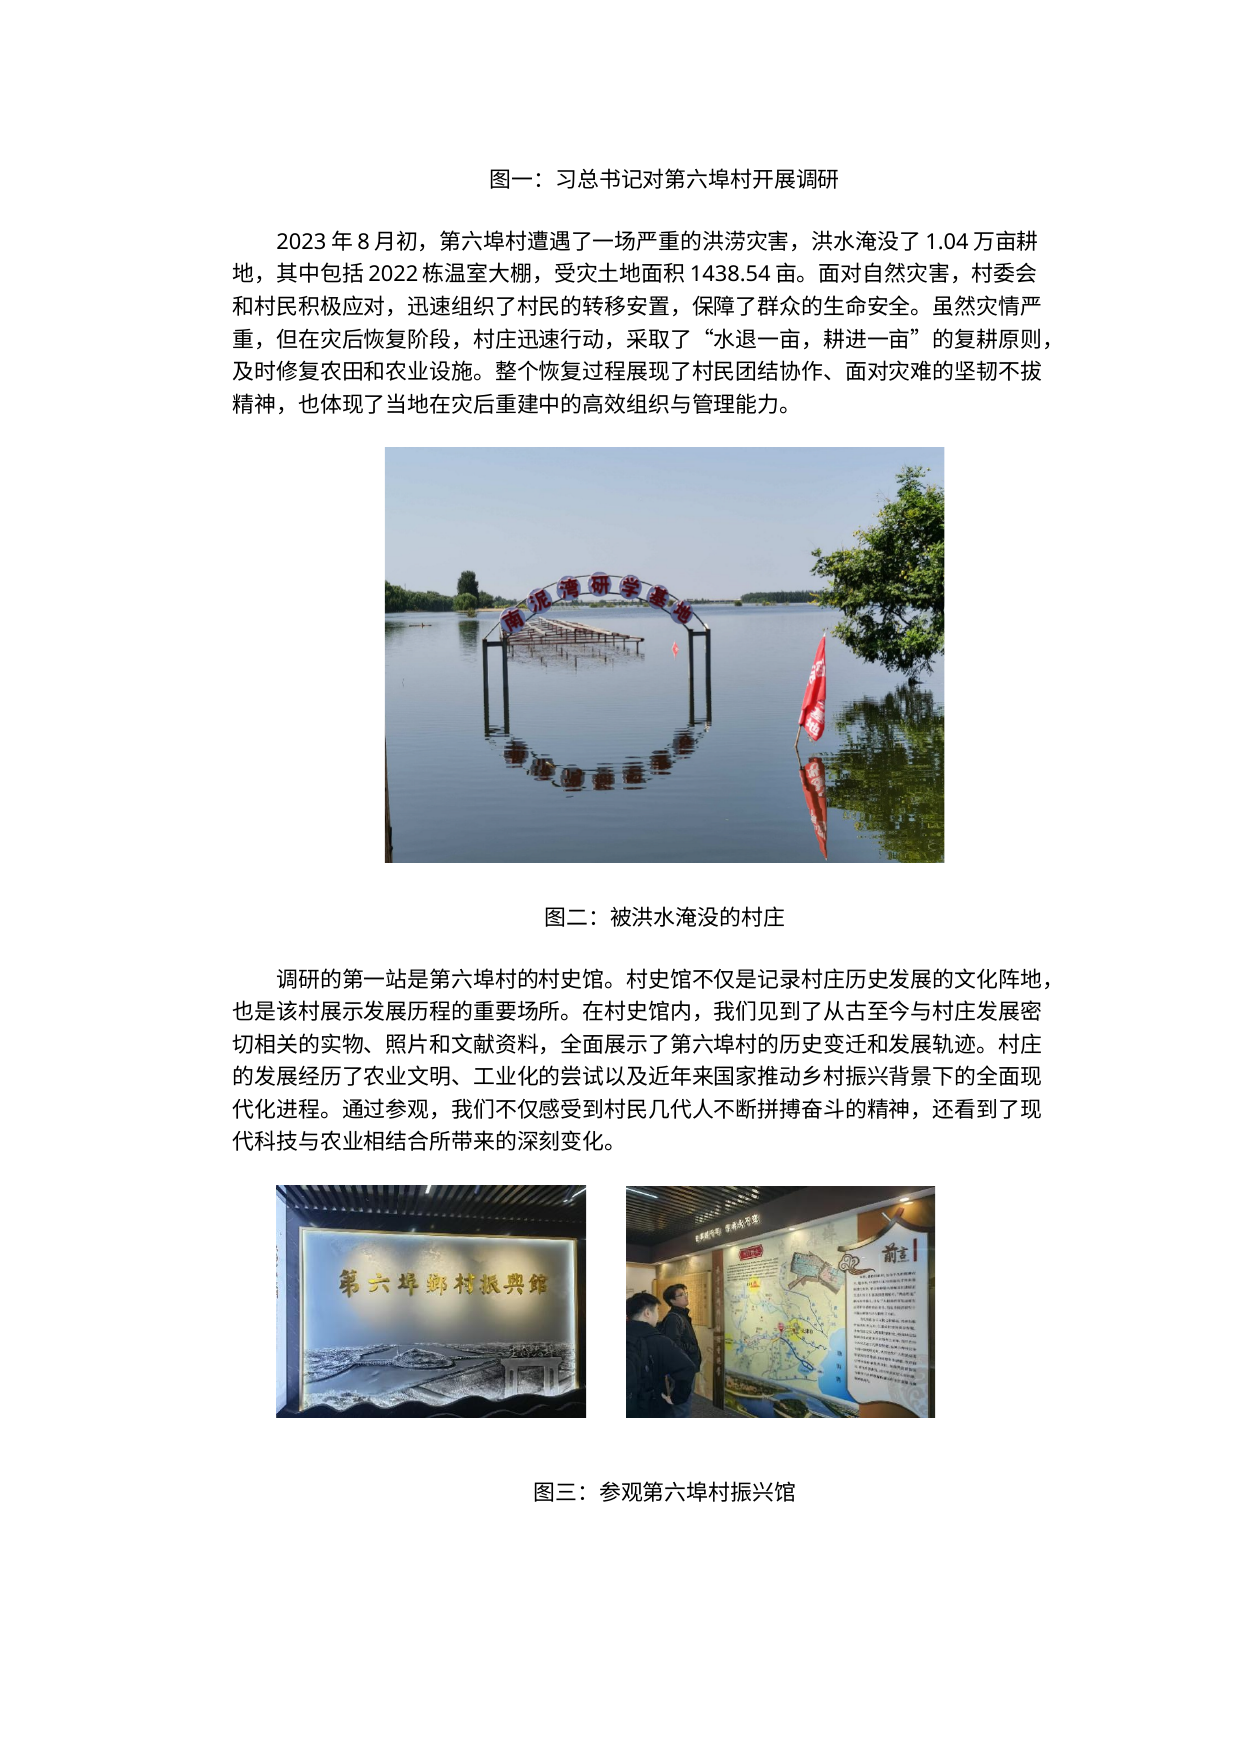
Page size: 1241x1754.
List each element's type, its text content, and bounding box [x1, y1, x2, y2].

text 图二：被洪水淹没的村庄 [232, 899, 1053, 932]
picture [626, 1186, 936, 1418]
text 图一：习总书记对第六埠村开展调研 [232, 162, 1053, 194]
text 2023年8月初，第六埠村遭遇了一场严重的洪涝灾害，洪水淹没了1.04万亩耕地，其中包括2022栋温室大棚，受灾土地面积1438.54亩。面对自然灾害，村委会和村民积极应对，迅速组织了村民的转移安置，保障了群众的生命安全。虽然灾情严重，但在灾后恢复阶段，村庄迅速行动，采取了“水退一亩，耕进一亩”的复耕原则，及时修复农田和农业设施。整个恢复过程展现了村民团结协作、面对灾难的坚韧不拔精神，也体现了当地在灾后重建中的高效组织与管理能力。 [232, 224, 1053, 419]
text 调研的第一站是第六埠村的村史馆。村史馆不仅是记录村庄历史发展的文化阵地，也是该村展示发展历程的重要场所。在村史馆内，我们见到了从古至今与村庄发展密切相关的实物、照片和文献资料，全面展示了第六埠村的历史变迁和发展轨迹。村庄的发展经历了农业文明、工业化的尝试以及近年来国家推动乡村振兴背景下的全面现代化进程。通过参观，我们不仅感受到村民几代人不断拼搏奋斗的精神，还看到了现代科技与农业相结合所带来的深刻变化。 [232, 961, 1053, 1156]
picture [276, 1185, 587, 1418]
picture [384, 447, 945, 863]
text 图三：参观第六埠村振兴馆 [232, 1474, 1053, 1507]
